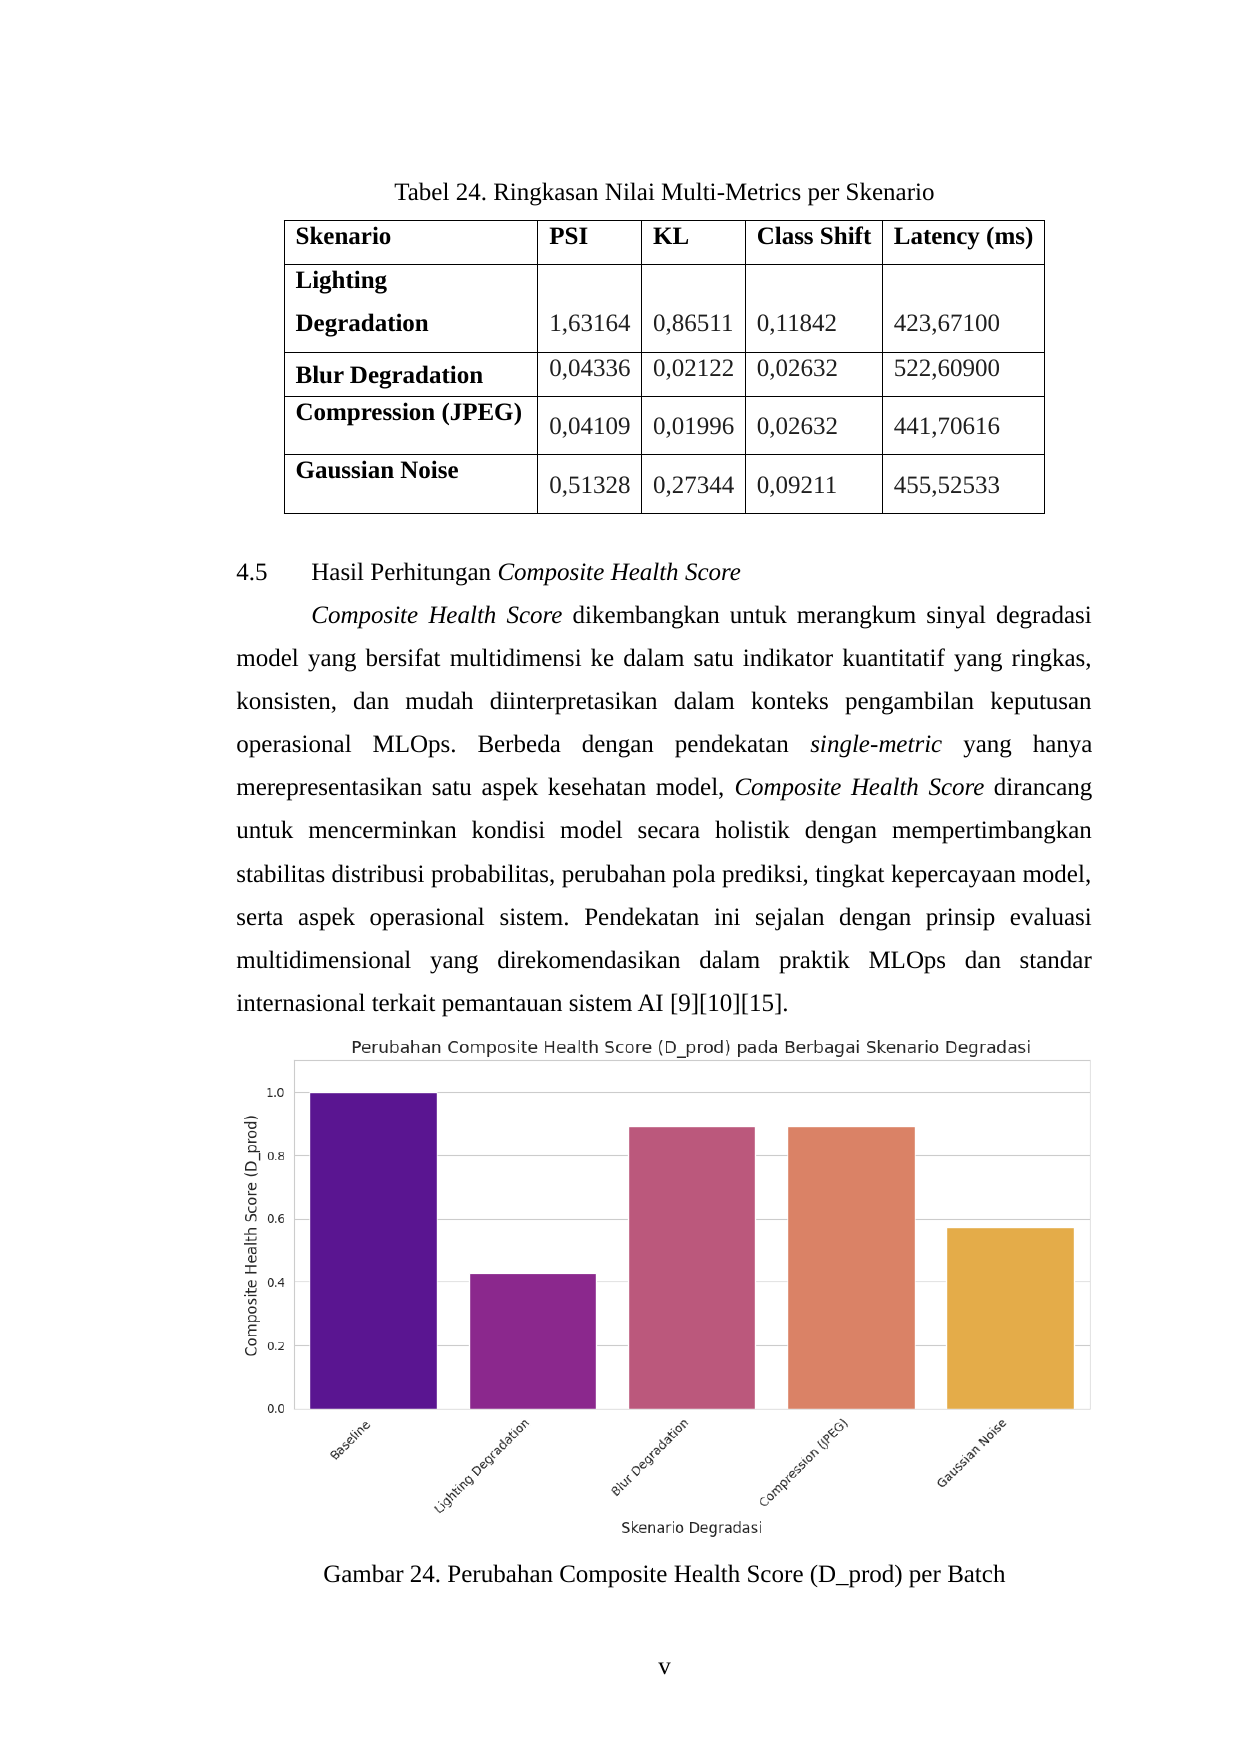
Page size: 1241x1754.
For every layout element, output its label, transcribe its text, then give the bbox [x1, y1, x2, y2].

table_cell Compression (JPEG) [285, 397, 537, 454]
table_cell 0,02122 [642, 353, 745, 396]
table_cell 0,04109 [538, 397, 641, 454]
text Gambar 24. Perubahan Composite Health Score (D_prod) per Batch [236, 1559, 1092, 1588]
table_cell 0,86511 [642, 265, 745, 352]
table_cell 0,02632 [746, 397, 882, 454]
table_header KL [642, 221, 745, 264]
table_header Skenario [285, 221, 537, 264]
table_cell 423,67100 [883, 265, 1044, 352]
table_cell Blur Degradation [285, 353, 537, 396]
table_cell 0,02632 [746, 353, 882, 396]
text Tabel 24. Ringkasan Nilai Multi-Metrics per Skenario [236, 177, 1092, 206]
subtitle 4.5 Hasil Perhitungan Composite Health Score [236, 557, 1092, 586]
table_cell Lighting Degradation [285, 265, 537, 352]
table_cell 0,11842 [746, 265, 882, 352]
table_cell 522,60900 [883, 353, 1044, 396]
table_cell 0,04336 [538, 353, 641, 396]
table_cell 0,09211 [746, 455, 882, 513]
table_cell 441,70616 [883, 397, 1044, 454]
table_cell Gaussian Noise [285, 455, 537, 513]
table_cell 1,63164 [538, 265, 641, 352]
table_header Class Shift [746, 221, 882, 264]
table_header Latency (ms) [883, 221, 1044, 264]
table_cell 0,01996 [642, 397, 745, 454]
text Composite Health Score dikembangkan untuk merangkum sinyal degradasi model yang bersifat multidimensi ke dalam satu indikator kuantitatif yang ringkas, konsisten, dan mudah diinterpretasikan dalam konteks pengambilan keputusan operasional MLOps. Berbeda dengan pendekatan single-metric yang hanya merepresentasikan satu aspek kesehatan model, Composite Health Score dirancang untuk mencerminkan kondisi model secara holistik dengan mempertimbangkan stabilitas distribusi probabilitas, perubahan pola prediksi, tingkat kepercayaan model, serta aspek operasional sistem. Pendekatan ini sejalan dengan prinsip evaluasi multidimensional yang direkomendasikan dalam praktik MLOps dan standar internasional terkait pemantauan sistem AI [9][10][15]. [236, 600, 1092, 1017]
table_header PSI [538, 221, 641, 264]
table_cell 0,27344 [642, 455, 745, 513]
table_cell 455,52533 [883, 455, 1044, 513]
table_cell 0,51328 [538, 455, 641, 513]
picture [236, 1031, 1097, 1545]
